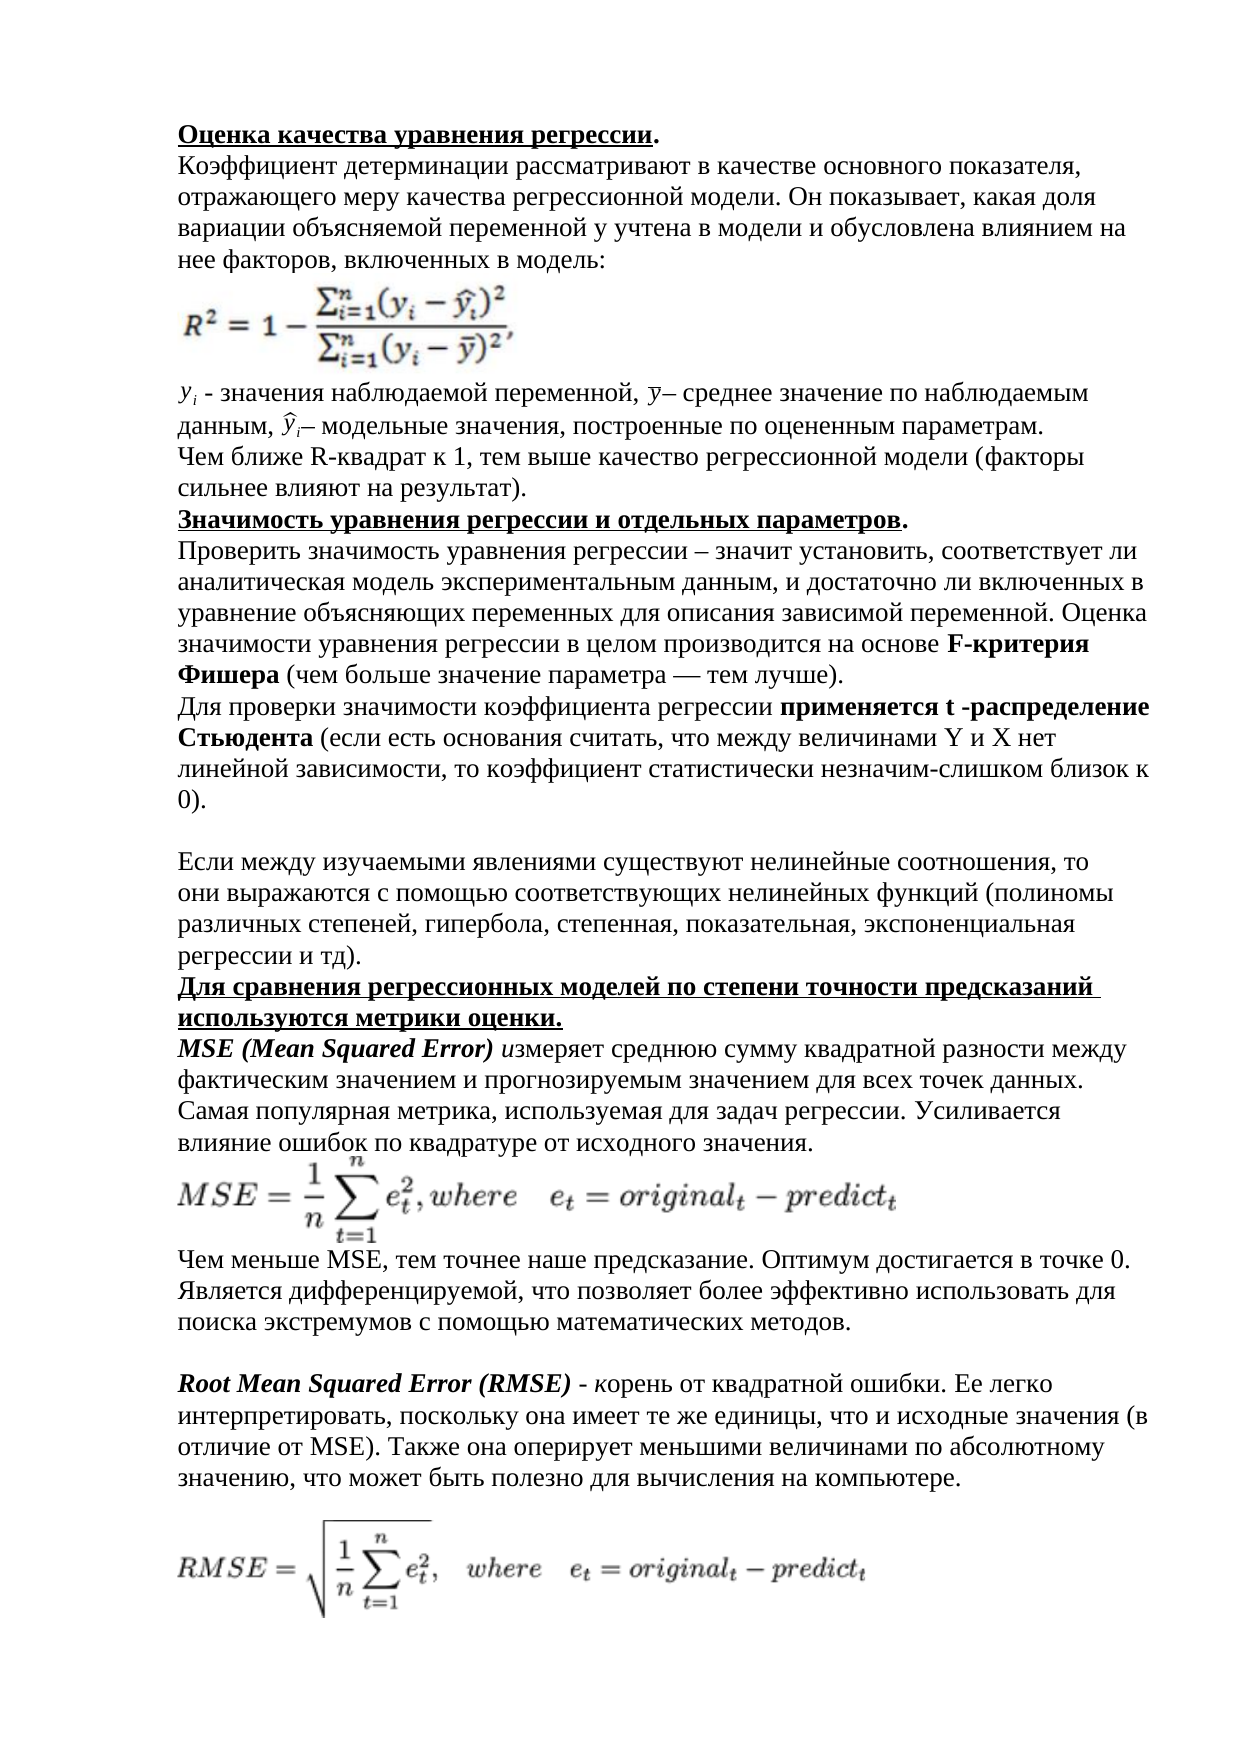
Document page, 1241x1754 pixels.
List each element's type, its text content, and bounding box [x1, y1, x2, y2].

text Коэффициент детерминации рассматривают в качестве основного показателя, отражающего меру качества регрессионной модели. Он показывает, какая доля вариации объясняемой переменной y учтена в модели и обусловлена влиянием на нее факторов, включенных в модель: [177, 149, 1152, 274]
text они выражаются с помощью соответствующих нелинейных функций (полиномы различных степеней, гипербола, степенная, показательная, экспоненциальная регрессии и тд). [177, 876, 1152, 970]
text Значимость уравнения регрессии и отдельных параметров. [177, 503, 1152, 534]
text Чем меньше MSE, тем точнее наше предсказание. Оптимум достигается в точке 0. Является дифференцируемой, что позволяет более эффективно использовать для поиска экстремумов с помощью математических методов. [852, 1243, 1152, 1336]
text Для сравнения регрессионных моделей по степени точности предсказаний используются метрики оценки. [177, 970, 1152, 1032]
text MSE (Mean Squared Error) измеряет среднюю сумму квадратной разности между фактическим значением и прогнозируемым значением для всех точек данных. Самая популярная метрика, используемая для задач регрессии. Усиливается влияние ошибок по квадратуре от исходного значения. [177, 1032, 1152, 1157]
text Root Mean Squared Error (RMSE) - корень от квадратной ошибки. Ее легко интерпретировать, поскольку она имеет те же единицы, что и исходные значения (в отличие от MSE). Также она оперирует меньшими величинами по абсолютному значению, что может быть полезно для вычисления на компьютере. [962, 1368, 1152, 1492]
text Оценка качества уравнения регрессии. [177, 118, 1152, 149]
text Если между изучаемыми явлениями существуют нелинейные соотношения, то [177, 845, 1152, 876]
picture [177, 1520, 866, 1618]
text аналитическая модель экспериментальным данным, и достаточно ли включенных в уравнение объясняющих переменных для описания зависимой переменной. Оценка значимости уравнения регрессии в целом производится на основе F-критерия Фишера (чем больше значение параметра — тем лучше). [177, 565, 1152, 689]
text Root Mean Squared Error (RMSE) - корень от квадратной ошибки. Ее легко интерпретировать, поскольку она имеет те же единицы, что и исходные значения (в отличие от MSE). Также она оперирует меньшими величинами по абсолютному значению, что может быть полезно для вычисления на компьютере. [177, 1368, 954, 1399]
text Чем ближе R-квадрат к 1, тем выше качество регрессионной модели (факторы сильнее влияют на результат). [177, 440, 1152, 503]
text Проверить значимость уравнения регрессии – значит установить, соответствует ли [177, 534, 1152, 565]
picture [177, 1156, 896, 1243]
text - значения наблюдаемой переменной, – среднее значение по наблюдаемым данным, – модельные значения, построенные по оцененным параметрам. [177, 376, 1152, 440]
picture [177, 273, 528, 377]
text Для проверки значимости коэффициента регрессии применяется t -распределение Стьюдента (если есть основания считать, что между величинами Y и X нет линейной зависимости, то коэффициент статистически незначим-слишком близок к 0). [177, 689, 1152, 814]
